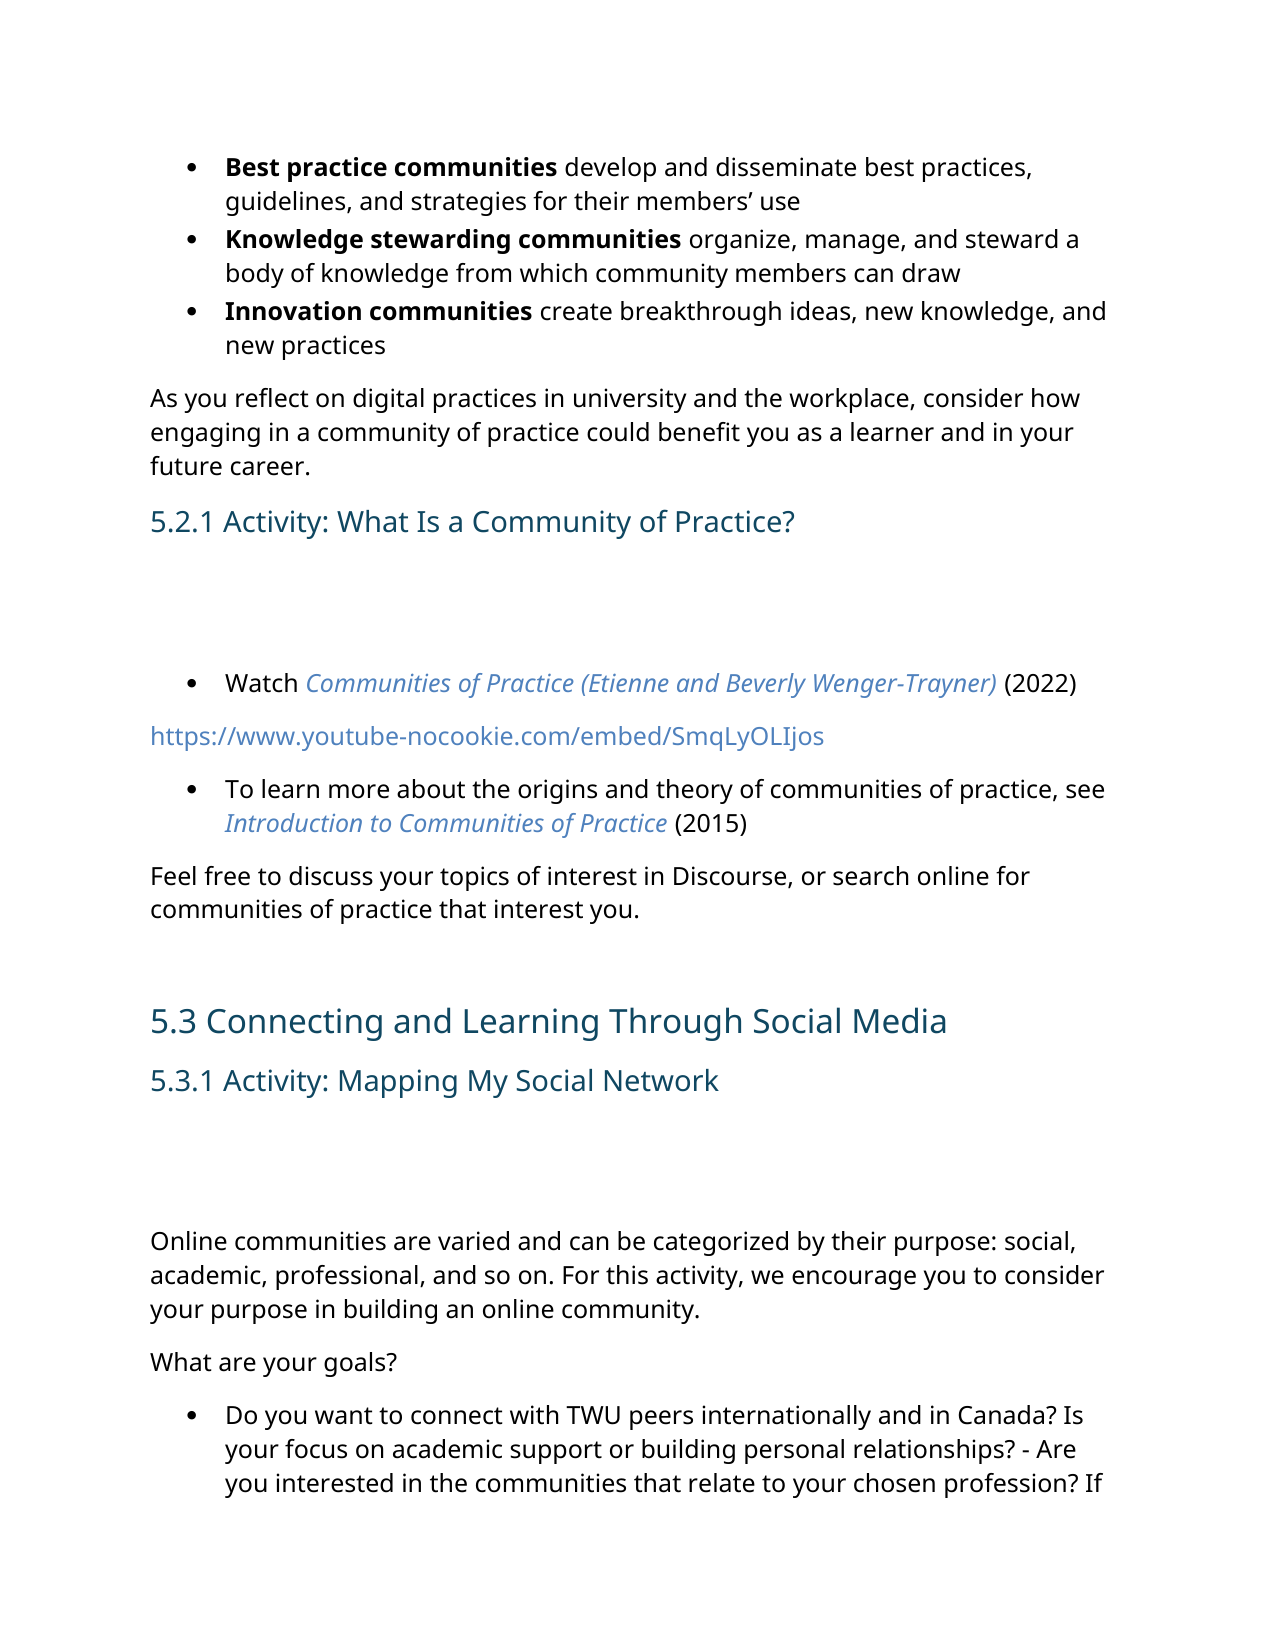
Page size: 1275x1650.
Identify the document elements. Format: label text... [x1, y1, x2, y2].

text Online communities are varied and can be categorized by their purpose: social, academic, professional, and so on. For this activity, we encourage you to consider your purpose in building an online community. [150, 1224, 1125, 1326]
list Best practice communities develop and disseminate best practices, guidelines, and strategies for their members’ use [187, 150, 1125, 218]
list Knowledge stewarding communities organize, manage, and steward a body of knowledge from which community members can draw [187, 222, 1125, 290]
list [187, 1398, 1125, 1500]
text What are your goals? [150, 1345, 1125, 1379]
text https://www.youtube-nocookie.com/embed/SmqLyOLIjos [150, 718, 1125, 752]
text Feel free to discuss your topics of interest in Discourse, or search online for communities of practice that interest you. [150, 858, 1125, 926]
subtitle 5.3.1 Activity: Mapping My Social Network [150, 1060, 1125, 1099]
text As you reflect on digital practices in university and the workplace, consider how engaging in a community of practice could benefit you as a learner and in your future career. [150, 381, 1125, 483]
list To learn more about the origins and theory of communities of practice, see Introduction to Communities of Practice (2015) [187, 771, 1125, 839]
subtitle 5.2.1 Activity: What Is a Community of Practice? [150, 502, 1125, 541]
subtitle 5.3 Connecting and Learning Through Social Media [150, 998, 1125, 1043]
list Watch Communities of Practice (Etienne and Beverly Wenger-Trayner) (2022) [187, 666, 1125, 700]
list Innovation communities create breakthrough ideas, new knowledge, and new practices [187, 294, 1125, 362]
